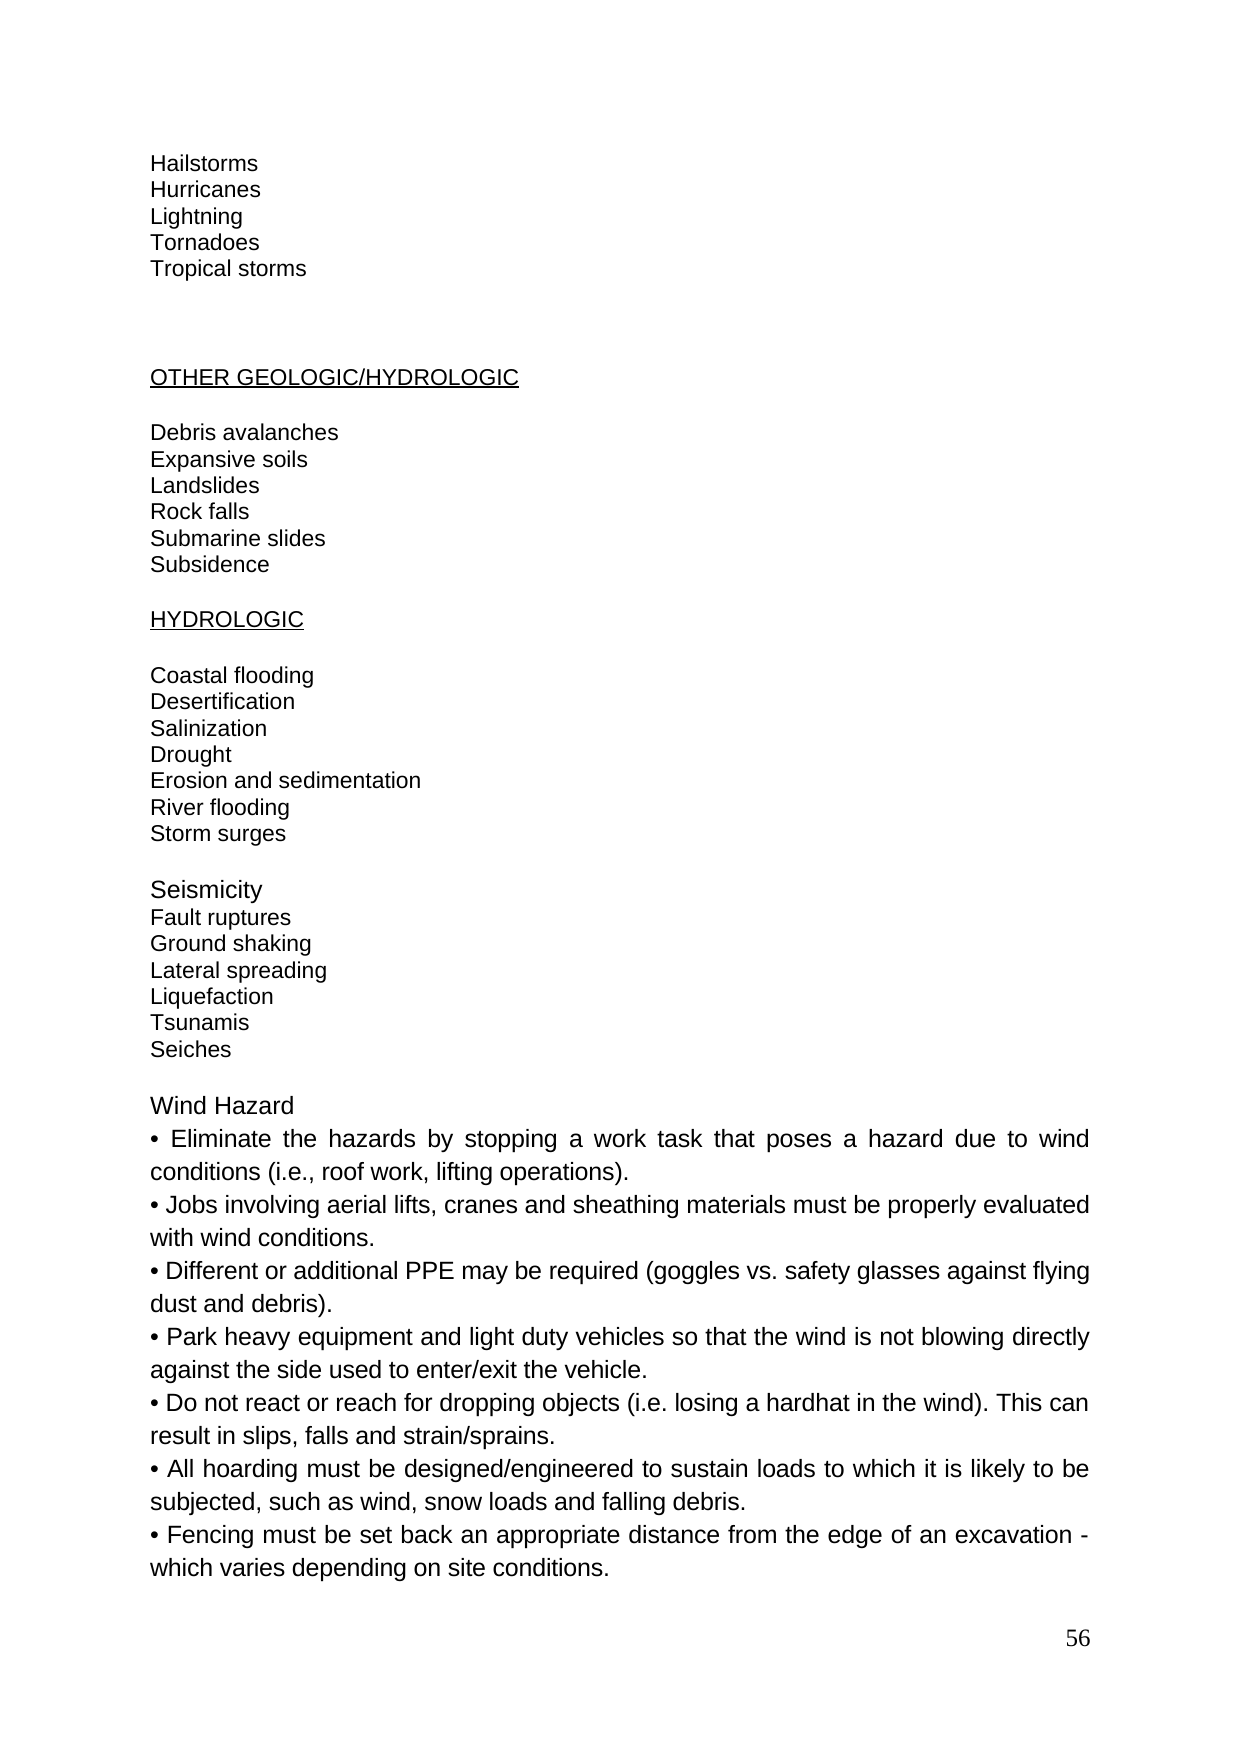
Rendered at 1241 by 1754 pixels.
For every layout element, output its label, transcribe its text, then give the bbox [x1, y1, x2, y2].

text Debris avalanches Expansive soils Landslides Rock falls Submarine slides Subsidence [150, 419, 1090, 577]
text • Jobs involving aerial lifts, cranes and sheathing materials must be properly evaluated with wind conditions. [150, 1190, 1090, 1252]
text • Different or additional PPE may be required (goggles vs. safety glasses against flying dust and debris). [150, 1256, 1090, 1318]
text Hailstorms Hurricanes Lightning Tornadoes Tropical storms [150, 150, 1090, 282]
text HYDROLOGIC [150, 606, 1090, 633]
text Seismicity [150, 875, 1090, 904]
text Coastal flooding Desertification Salinization Drought Erosion and sedimentation River flooding Storm surges [150, 662, 1090, 846]
text • Eliminate the hazards by stopping a work task that poses a hazard due to wind conditions (i.e., roof work, lifting operations). [150, 1124, 1090, 1186]
text OTHER GEOLOGIC/HYDROLOGIC [150, 364, 1090, 390]
text Fault ruptures Ground shaking Lateral spreading Liquefaction Tsunamis Seiches [232, 904, 1090, 1062]
text • Park heavy equipment and light duty vehicles so that the wind is not blowing directly against the side used to enter/exit the vehicle. [150, 1322, 1090, 1384]
text • Fencing must be set back an appropriate distance from the edge of an excavation - which varies depending on site conditions. [150, 1520, 1090, 1582]
text • Do not react or reach for dropping objects (i.e. losing a hardhat in the wind). This can result in slips, falls and strain/sprains. [150, 1388, 1090, 1450]
text • All hoarding must be designed/engineered to sustain loads to which it is likely to be subjected, such as wind, snow loads and falling debris. [150, 1454, 1090, 1516]
text Wind Hazard [150, 1091, 1090, 1119]
